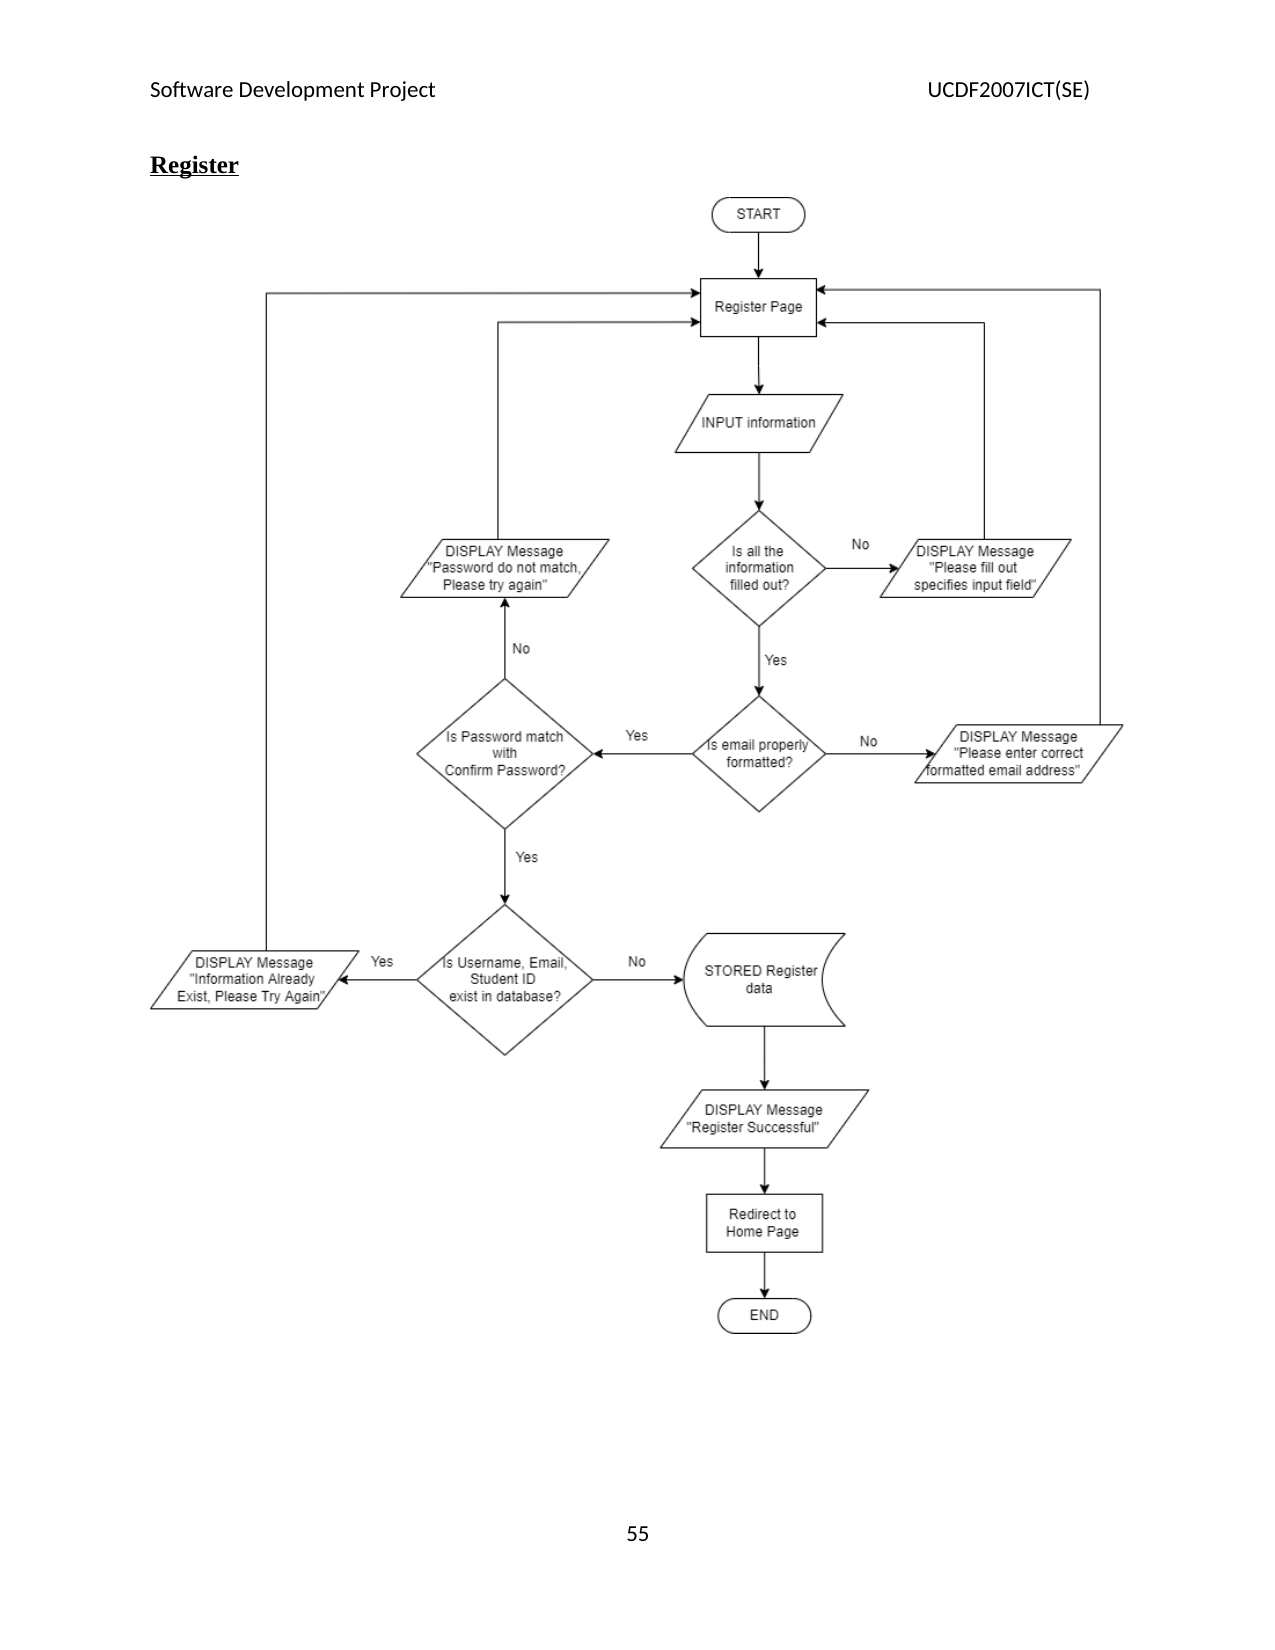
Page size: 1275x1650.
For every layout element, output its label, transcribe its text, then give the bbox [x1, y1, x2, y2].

text Register [150, 150, 1125, 179]
picture [150, 197, 1124, 1334]
